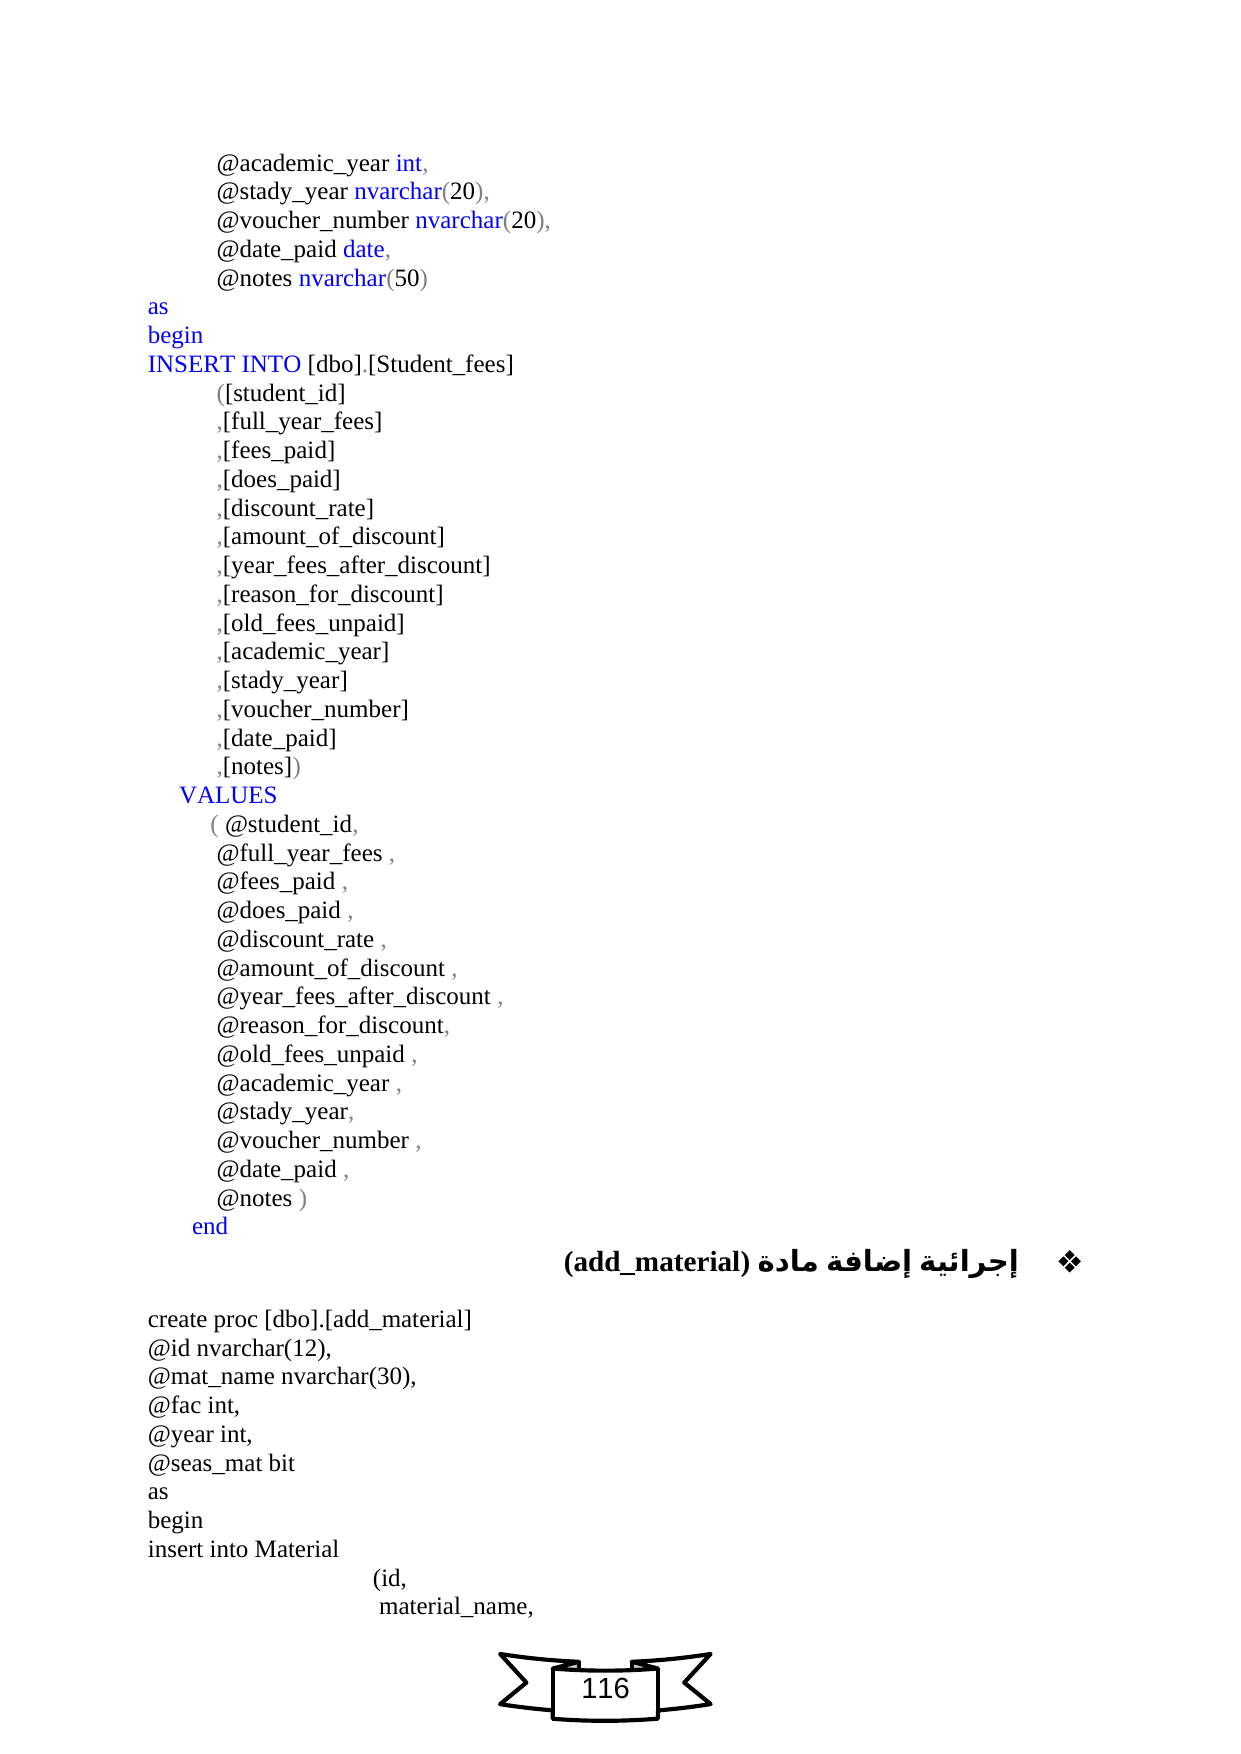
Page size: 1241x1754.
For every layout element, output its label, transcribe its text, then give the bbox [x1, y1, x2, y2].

text @notes nvarchar(50) [148, 263, 1063, 291]
text @reason_for_discount, [148, 1010, 1063, 1039]
text @year int, [148, 1419, 1063, 1448]
text ,[voucher_number] [148, 694, 1063, 723]
text ([student_id] [148, 378, 1063, 406]
text ,[academic_year] [148, 636, 1063, 665]
text (id, [148, 1563, 1063, 1591]
text @year_fees_after_discount , [148, 981, 1063, 1010]
text ,[notes]) [148, 751, 1063, 780]
text insert into Material [148, 1534, 1063, 1563]
text VALUES [148, 780, 1063, 809]
text @voucher_number nvarchar(20), [148, 205, 1063, 234]
text begin [148, 1505, 1063, 1534]
text ,[stady_year] [148, 665, 1063, 694]
text ,[year_fees_after_discount] [148, 550, 1063, 579]
text create proc [dbo].[add_material] [148, 1304, 1063, 1333]
text @mat_name nvarchar(30), [148, 1361, 1063, 1390]
text @academic_year int, [148, 148, 1063, 176]
text @fees_paid , [148, 866, 1063, 895]
text ,[amount_of_discount] [148, 521, 1063, 550]
text @fac int, [148, 1390, 1063, 1419]
text @notes ) [148, 1183, 1063, 1211]
text as [148, 291, 1063, 320]
list end [192, 1211, 1063, 1240]
text @date_paid date, [148, 234, 1063, 263]
text begin [148, 320, 1063, 349]
text ,[does_paid] [148, 464, 1063, 493]
text ,[discount_rate] [148, 493, 1063, 521]
text ,[full_year_fees] [148, 406, 1063, 435]
text @old_fees_unpaid , [148, 1039, 1063, 1068]
text material_name, [148, 1591, 1063, 1620]
text @stady_year, [148, 1096, 1063, 1125]
text @seas_mat bit [148, 1448, 1063, 1476]
text @id nvarchar(12), [148, 1333, 1063, 1361]
text ,[date_paid] [148, 723, 1063, 751]
text @discount_rate , [148, 924, 1063, 953]
text @academic_year , [148, 1068, 1063, 1096]
text INSERT INTO [dbo].[Student_fees] [148, 349, 1063, 378]
text ,[old_fees_unpaid] [148, 608, 1063, 636]
text @stady_year nvarchar(20), [148, 176, 1063, 205]
text @voucher_number , [148, 1125, 1063, 1154]
list إجرائية إضافة مادة (add_material) [148, 1244, 1056, 1278]
text @amount_of_discount , [148, 953, 1063, 981]
text ,[fees_paid] [148, 435, 1063, 464]
text @full_year_fees , [148, 838, 1063, 866]
text @date_paid , [148, 1154, 1063, 1183]
text as [148, 1476, 1063, 1505]
text ( @student_id, [148, 809, 1063, 838]
text ,[reason_for_discount] [148, 579, 1063, 608]
text @does_paid , [148, 895, 1063, 924]
